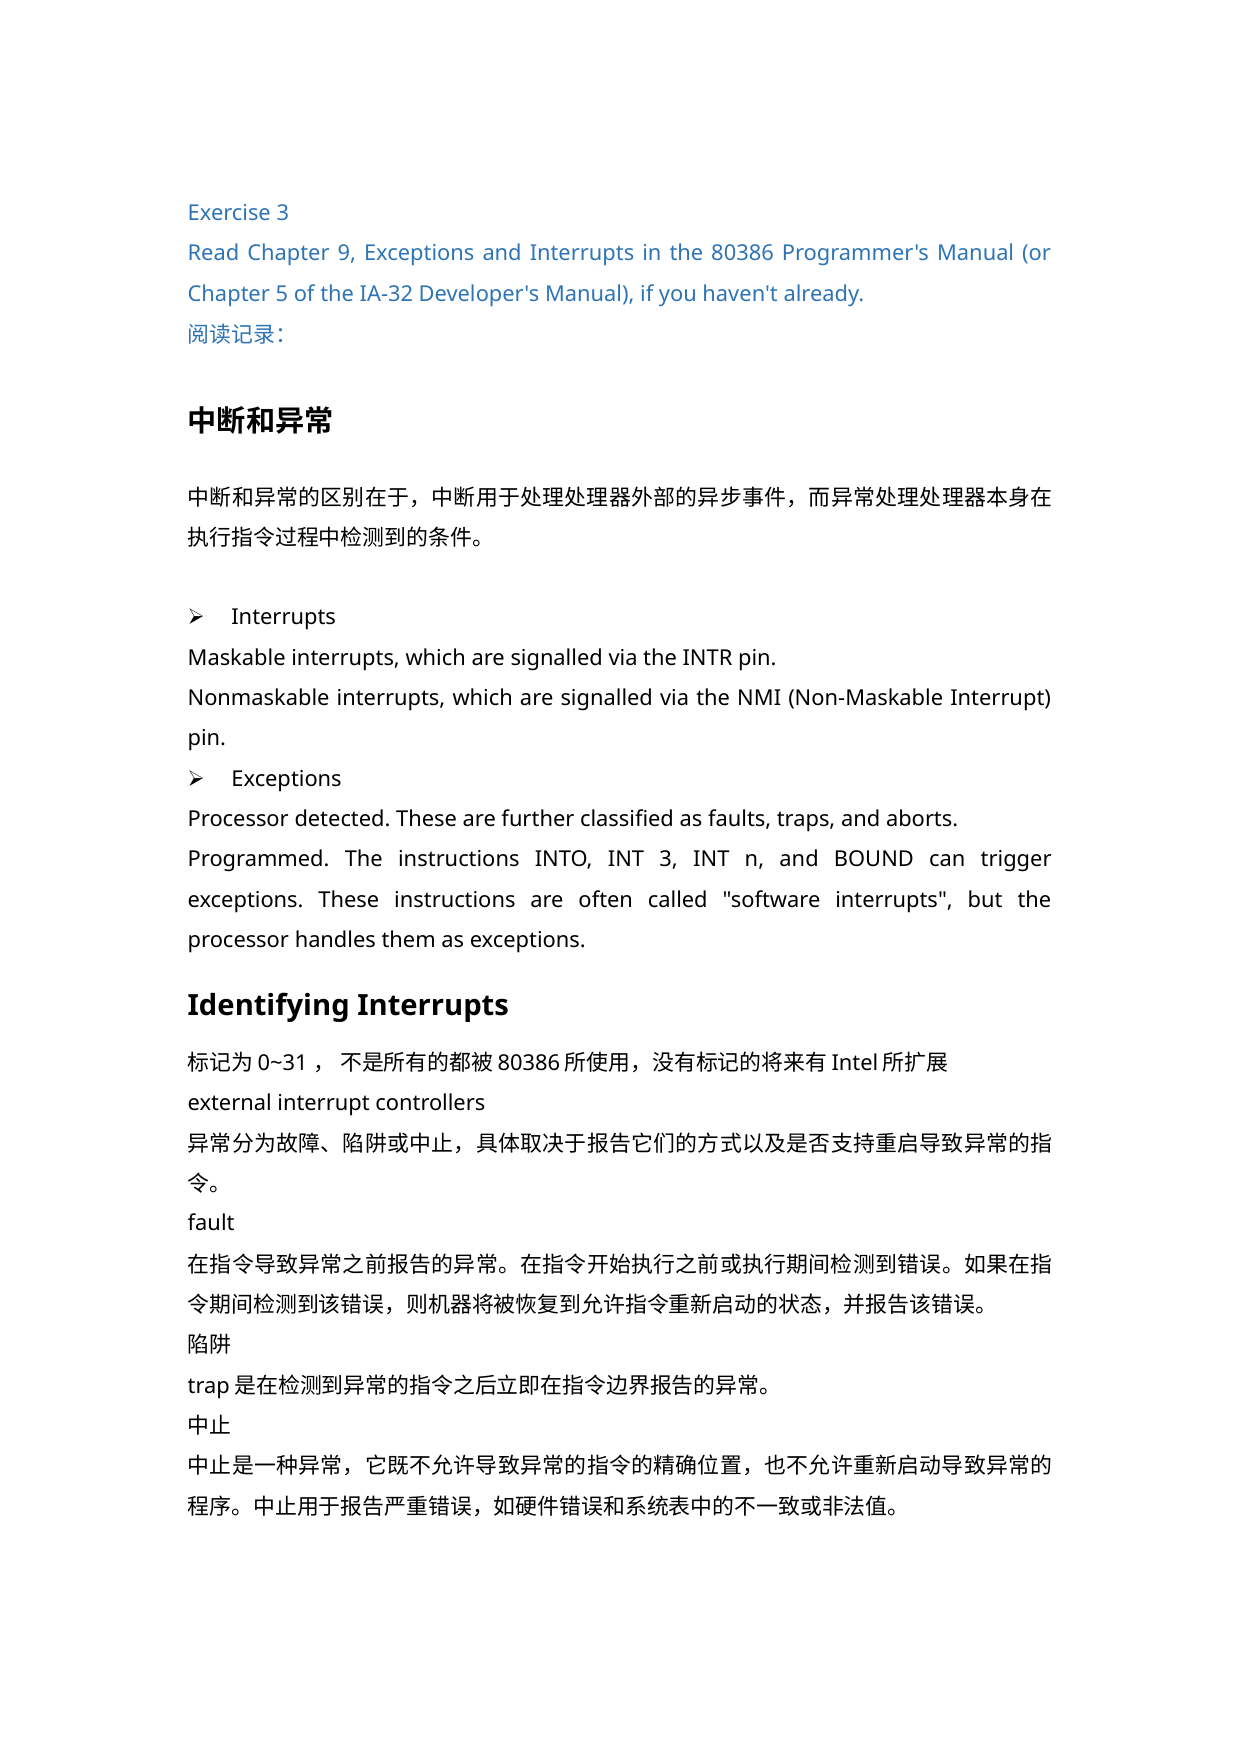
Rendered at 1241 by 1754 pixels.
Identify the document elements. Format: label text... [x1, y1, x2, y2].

text 中止是一种异常，它既不允许导致异常的指令的精确位置，也不允许重新启动导致异常的程序。中止用于报告严重错误，如硬件错误和系统表中的不一致或非法值。 [187, 1444, 1053, 1525]
text 标记为0~31 ， 不是所有的都被80386所使用，没有标记的将来有Intel所扩展 [187, 1041, 1053, 1081]
subtitle Identifying Interrupts [187, 984, 1053, 1024]
text 陷阱 [187, 1323, 1053, 1363]
text 异常分为故障、陷阱或中止，具体取决于报告它们的方式以及是否支持重启导致异常的指令。 [187, 1122, 1053, 1202]
text trap是在检测到异常的指令之后立即在指令边界报告的异常。 [187, 1363, 1053, 1404]
text Read Chapter 9, Exceptions and Interrupts in the 80386 Programmer's Manual (or Chapter 5 of the IA-32 Developer's Manual), if you haven't already. [187, 232, 1053, 313]
text 阅读记录： [187, 313, 1053, 353]
text 中止 [187, 1404, 1053, 1444]
list Exceptions [187, 757, 1053, 798]
text Exercise 3 [187, 192, 1053, 232]
text 在指令导致异常之前报告的异常。在指令开始执行之前或执行期间检测到错误。如果在指令期间检测到该错误，则机器将被恢复到允许指令重新启动的状态，并报告该错误。 [187, 1242, 1053, 1323]
text 中断和异常的区别在于，中断用于处理处理器外部的异步事件，而异常处理处理器本身在执行指令过程中检测到的条件。 [187, 475, 1053, 556]
text Programmed. The instructions INTO, INT 3, INT n, and BOUND can trigger exceptions. These instructions are often called "software interrupts", but the processor handles them as exceptions. [187, 838, 1053, 959]
text external interrupt controllers [187, 1081, 1053, 1122]
text Processor detected. These are further classified as faults, traps, and aborts. [187, 798, 1053, 838]
subtitle 中断和异常 [187, 378, 1053, 458]
list Interrupts [187, 596, 1053, 636]
text Maskable interrupts, which are signalled via the INTR pin. [187, 636, 1053, 677]
text Nonmaskable interrupts, which are signalled via the NMI (Non-Maskable Interrupt) pin. [187, 677, 1053, 757]
text fault [187, 1202, 1053, 1242]
